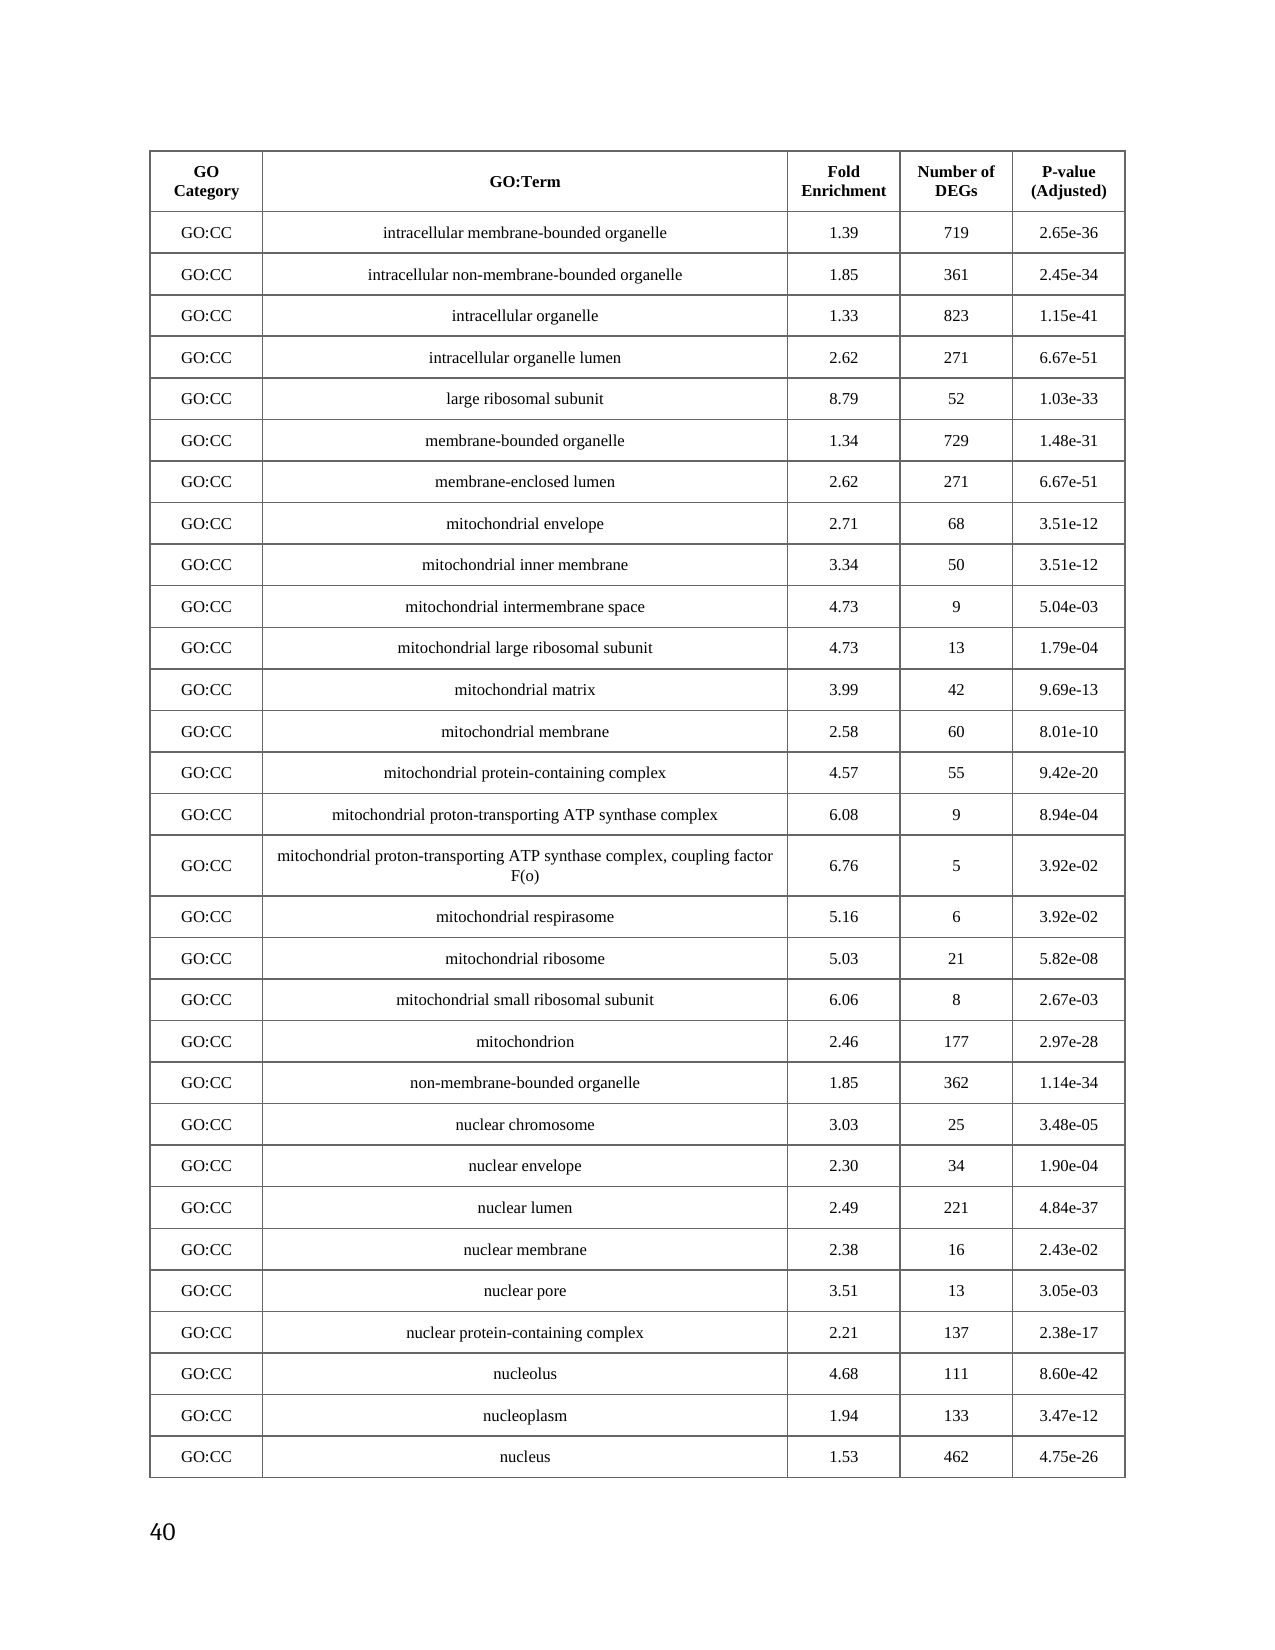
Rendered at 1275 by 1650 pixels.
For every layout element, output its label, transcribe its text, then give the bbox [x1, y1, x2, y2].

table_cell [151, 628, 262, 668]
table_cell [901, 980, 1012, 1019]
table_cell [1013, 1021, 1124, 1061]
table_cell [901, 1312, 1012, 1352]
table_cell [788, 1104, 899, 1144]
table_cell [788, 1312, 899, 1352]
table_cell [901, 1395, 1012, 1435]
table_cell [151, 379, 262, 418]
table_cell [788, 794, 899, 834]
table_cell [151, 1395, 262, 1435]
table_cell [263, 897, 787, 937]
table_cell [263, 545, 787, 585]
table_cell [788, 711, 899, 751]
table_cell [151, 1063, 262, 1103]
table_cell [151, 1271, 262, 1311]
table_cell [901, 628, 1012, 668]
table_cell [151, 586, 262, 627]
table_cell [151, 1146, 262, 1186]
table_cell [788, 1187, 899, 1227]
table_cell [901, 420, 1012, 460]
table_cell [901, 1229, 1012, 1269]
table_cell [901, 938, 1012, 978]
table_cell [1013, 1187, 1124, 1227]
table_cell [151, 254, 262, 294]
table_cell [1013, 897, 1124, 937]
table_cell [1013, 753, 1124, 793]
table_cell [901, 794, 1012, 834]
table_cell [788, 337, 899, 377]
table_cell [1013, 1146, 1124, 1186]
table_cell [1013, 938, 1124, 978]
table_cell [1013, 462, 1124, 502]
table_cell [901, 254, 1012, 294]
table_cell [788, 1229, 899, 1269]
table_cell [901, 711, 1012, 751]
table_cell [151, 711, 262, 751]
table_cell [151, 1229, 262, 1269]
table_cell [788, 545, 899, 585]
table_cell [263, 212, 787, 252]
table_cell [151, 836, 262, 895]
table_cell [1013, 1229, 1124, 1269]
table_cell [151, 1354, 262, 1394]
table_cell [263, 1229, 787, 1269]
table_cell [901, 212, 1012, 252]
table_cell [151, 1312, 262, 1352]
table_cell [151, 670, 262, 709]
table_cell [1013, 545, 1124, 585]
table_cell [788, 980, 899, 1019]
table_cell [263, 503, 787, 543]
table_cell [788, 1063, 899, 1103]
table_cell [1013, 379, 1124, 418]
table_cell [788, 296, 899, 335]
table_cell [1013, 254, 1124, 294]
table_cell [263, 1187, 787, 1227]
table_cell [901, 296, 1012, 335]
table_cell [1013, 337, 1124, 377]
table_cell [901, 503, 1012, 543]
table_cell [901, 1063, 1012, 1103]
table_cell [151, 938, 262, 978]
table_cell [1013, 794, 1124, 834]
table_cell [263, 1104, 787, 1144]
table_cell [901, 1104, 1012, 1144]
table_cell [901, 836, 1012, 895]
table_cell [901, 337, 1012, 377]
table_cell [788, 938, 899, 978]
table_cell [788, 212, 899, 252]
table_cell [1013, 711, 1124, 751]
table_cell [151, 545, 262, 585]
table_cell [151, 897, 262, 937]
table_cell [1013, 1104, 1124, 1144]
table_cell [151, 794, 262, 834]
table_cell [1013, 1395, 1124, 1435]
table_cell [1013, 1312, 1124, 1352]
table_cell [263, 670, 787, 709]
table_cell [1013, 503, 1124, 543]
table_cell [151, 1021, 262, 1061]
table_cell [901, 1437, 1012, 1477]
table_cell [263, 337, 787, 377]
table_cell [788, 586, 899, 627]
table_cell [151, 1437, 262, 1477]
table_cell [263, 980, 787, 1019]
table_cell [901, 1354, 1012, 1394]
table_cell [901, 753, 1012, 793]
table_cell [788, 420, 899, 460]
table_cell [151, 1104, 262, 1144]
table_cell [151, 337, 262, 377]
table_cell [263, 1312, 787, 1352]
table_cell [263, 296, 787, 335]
table_header Fold Enrichment [788, 152, 899, 211]
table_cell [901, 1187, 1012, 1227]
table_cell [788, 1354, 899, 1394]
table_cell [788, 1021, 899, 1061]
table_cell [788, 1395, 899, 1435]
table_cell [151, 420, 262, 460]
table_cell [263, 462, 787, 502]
table_header GO:Term [263, 152, 787, 211]
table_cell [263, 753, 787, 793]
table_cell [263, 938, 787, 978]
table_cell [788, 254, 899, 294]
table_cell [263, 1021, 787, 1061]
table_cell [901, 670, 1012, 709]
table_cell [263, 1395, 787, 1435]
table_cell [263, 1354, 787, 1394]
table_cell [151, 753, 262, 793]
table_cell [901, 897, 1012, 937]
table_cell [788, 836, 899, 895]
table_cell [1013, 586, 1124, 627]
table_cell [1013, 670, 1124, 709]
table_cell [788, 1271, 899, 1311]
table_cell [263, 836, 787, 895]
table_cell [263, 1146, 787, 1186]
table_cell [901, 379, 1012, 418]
table_header P-value (Adjusted) [1013, 152, 1124, 211]
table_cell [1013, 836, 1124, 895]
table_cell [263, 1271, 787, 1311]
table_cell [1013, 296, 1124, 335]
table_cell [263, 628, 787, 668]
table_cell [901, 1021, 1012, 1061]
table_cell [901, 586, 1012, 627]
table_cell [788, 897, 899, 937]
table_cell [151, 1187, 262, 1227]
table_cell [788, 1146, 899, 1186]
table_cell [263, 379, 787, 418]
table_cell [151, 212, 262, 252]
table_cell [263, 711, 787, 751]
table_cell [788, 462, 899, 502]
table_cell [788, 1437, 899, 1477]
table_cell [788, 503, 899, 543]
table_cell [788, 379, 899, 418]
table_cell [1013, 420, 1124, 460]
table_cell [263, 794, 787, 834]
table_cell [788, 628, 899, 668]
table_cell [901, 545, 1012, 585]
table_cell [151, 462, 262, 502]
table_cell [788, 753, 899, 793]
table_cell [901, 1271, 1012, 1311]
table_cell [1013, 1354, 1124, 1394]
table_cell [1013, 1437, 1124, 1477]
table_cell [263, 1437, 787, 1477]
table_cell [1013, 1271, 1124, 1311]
table_header GO Category [151, 152, 262, 211]
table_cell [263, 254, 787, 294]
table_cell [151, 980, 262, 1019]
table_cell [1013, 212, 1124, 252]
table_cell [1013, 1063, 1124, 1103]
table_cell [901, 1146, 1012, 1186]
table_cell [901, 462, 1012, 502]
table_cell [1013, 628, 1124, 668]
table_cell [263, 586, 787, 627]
table_header Number of DEGs [901, 152, 1012, 211]
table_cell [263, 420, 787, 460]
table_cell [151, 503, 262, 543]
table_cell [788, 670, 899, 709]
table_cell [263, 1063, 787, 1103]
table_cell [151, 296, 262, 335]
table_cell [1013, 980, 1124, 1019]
